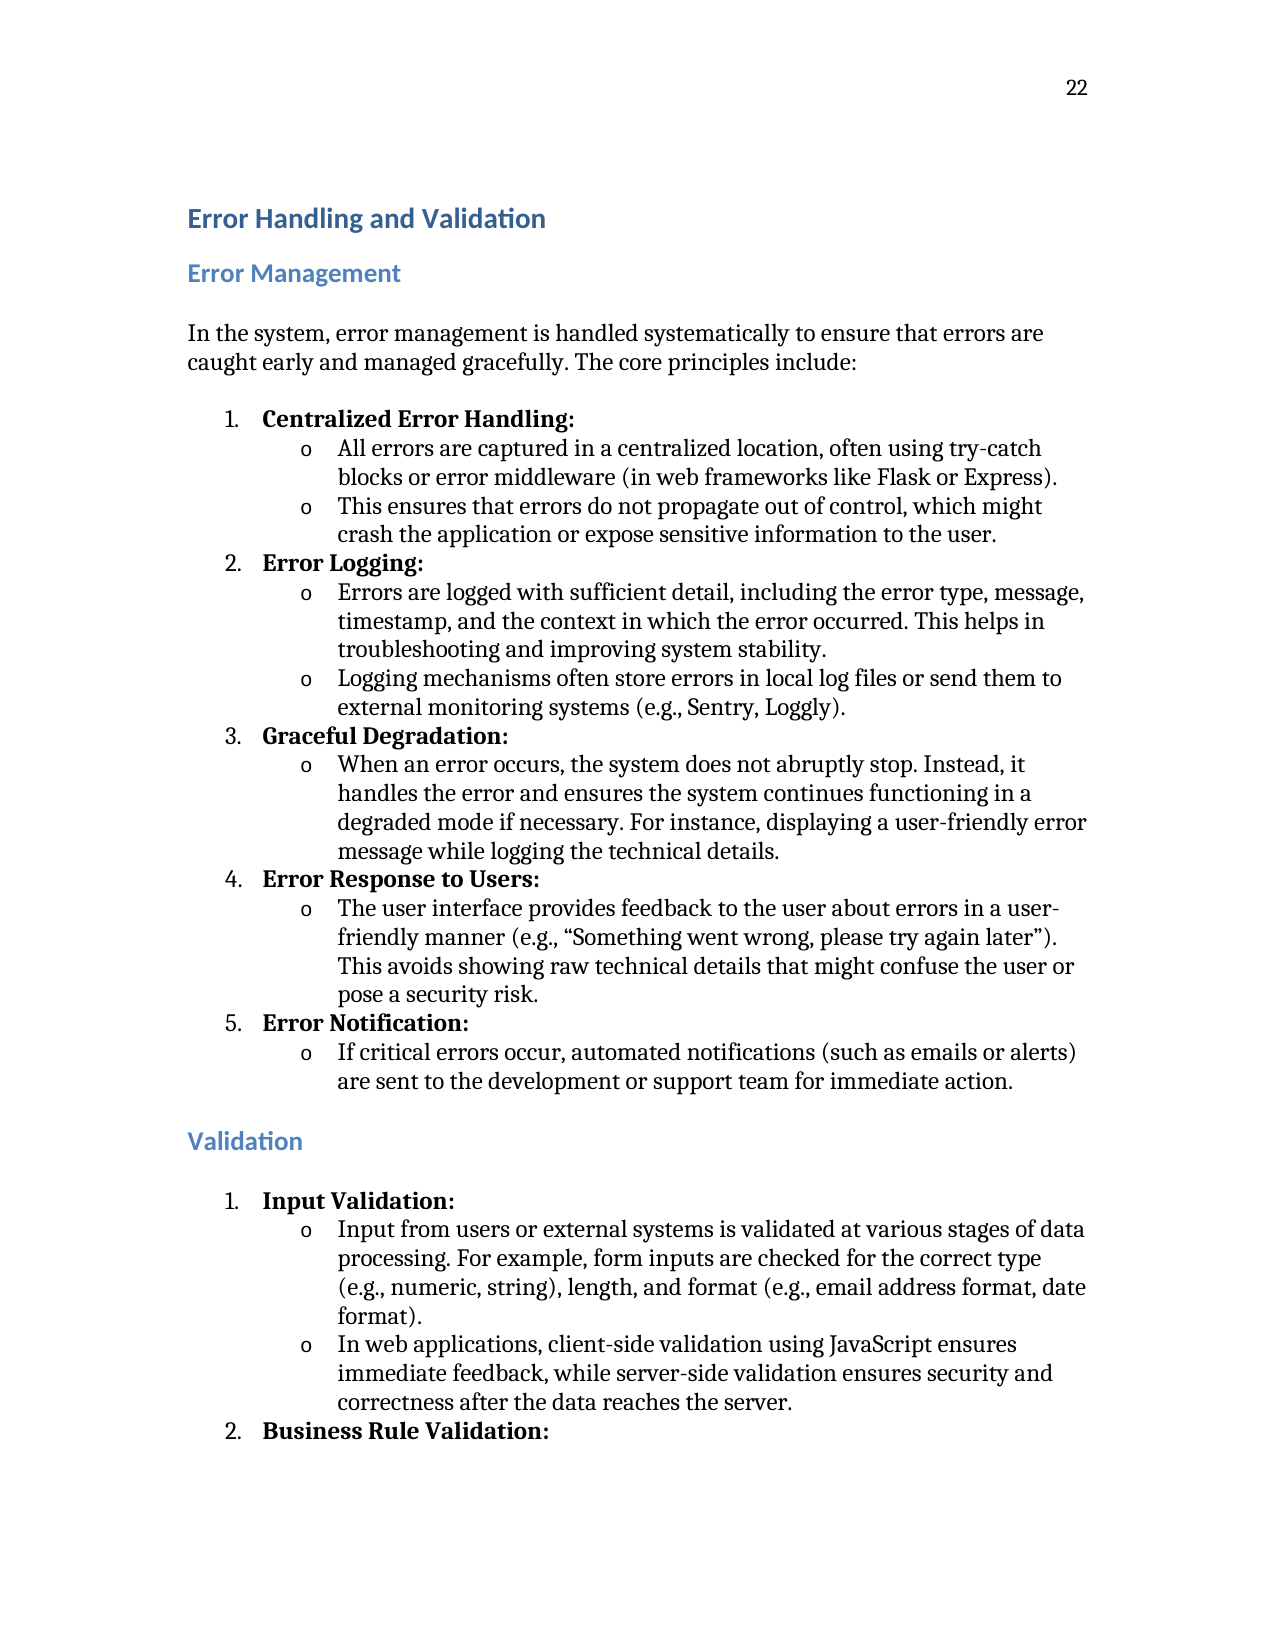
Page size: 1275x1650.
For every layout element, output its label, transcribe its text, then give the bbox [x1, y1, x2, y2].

list If critical errors occur, automated notifications (such as emails or alerts) are sent to the development or support team for immediate action. [300, 1038, 1087, 1095]
list Error Logging: [225, 549, 1087, 578]
list Logging mechanisms often store errors in local log files or send them to external monitoring systems (e.g., Sentry, Loggly). [300, 664, 1087, 722]
list Input from users or external systems is validated at various stages of data processing. For example, form inputs are checked for the correct type (e.g., numeric, string), length, and format (e.g., email address format, date format). [300, 1215, 1087, 1330]
list Error Response to Users: [225, 865, 1087, 894]
list Error Notification: [225, 1009, 1087, 1038]
list The user interface provides feedback to the user about errors in a user-friendly manner (e.g., “Something went wrong, please try again later”). This avoids showing raw technical details that might confuse the user or pose a security risk. [300, 894, 1087, 1009]
text In the system, error management is handled systematically to ensure that errors are caught early and managed gracefully. The core principles include: [187, 319, 1087, 376]
list In web applications, client-side validation using JavaScript ensures immediate feedback, while server-side validation ensures security and correctness after the data reaches the server. [300, 1330, 1087, 1417]
list When an error occurs, the system does not abruptly stop. Instead, it handles the error and ensures the system continues functioning in a degraded mode if necessary. For instance, displaying a user-friendly error message while logging the technical details. [300, 750, 1087, 865]
list Business Rule Validation: [225, 1417, 1087, 1445]
list This ensures that errors do not propagate out of control, which might crash the application or expose sensitive information to the user. [300, 492, 1087, 549]
subtitle Validation [187, 1124, 1087, 1157]
list Graceful Degradation: [225, 722, 1087, 750]
list Input Validation: [225, 1187, 1087, 1215]
list Errors are logged with sufficient detail, including the error type, message, timestamp, and the context in which the error occurred. This helps in troubleshooting and improving system stability. [300, 578, 1087, 664]
subtitle Error Handling and Validation [187, 200, 1087, 236]
list All errors are captured in a centralized location, often using try-catch blocks or error middleware (in web frameworks like Flask or Express). [300, 434, 1087, 492]
list Centralized Error Handling: [225, 405, 1087, 434]
subtitle Error Management [187, 256, 1087, 289]
